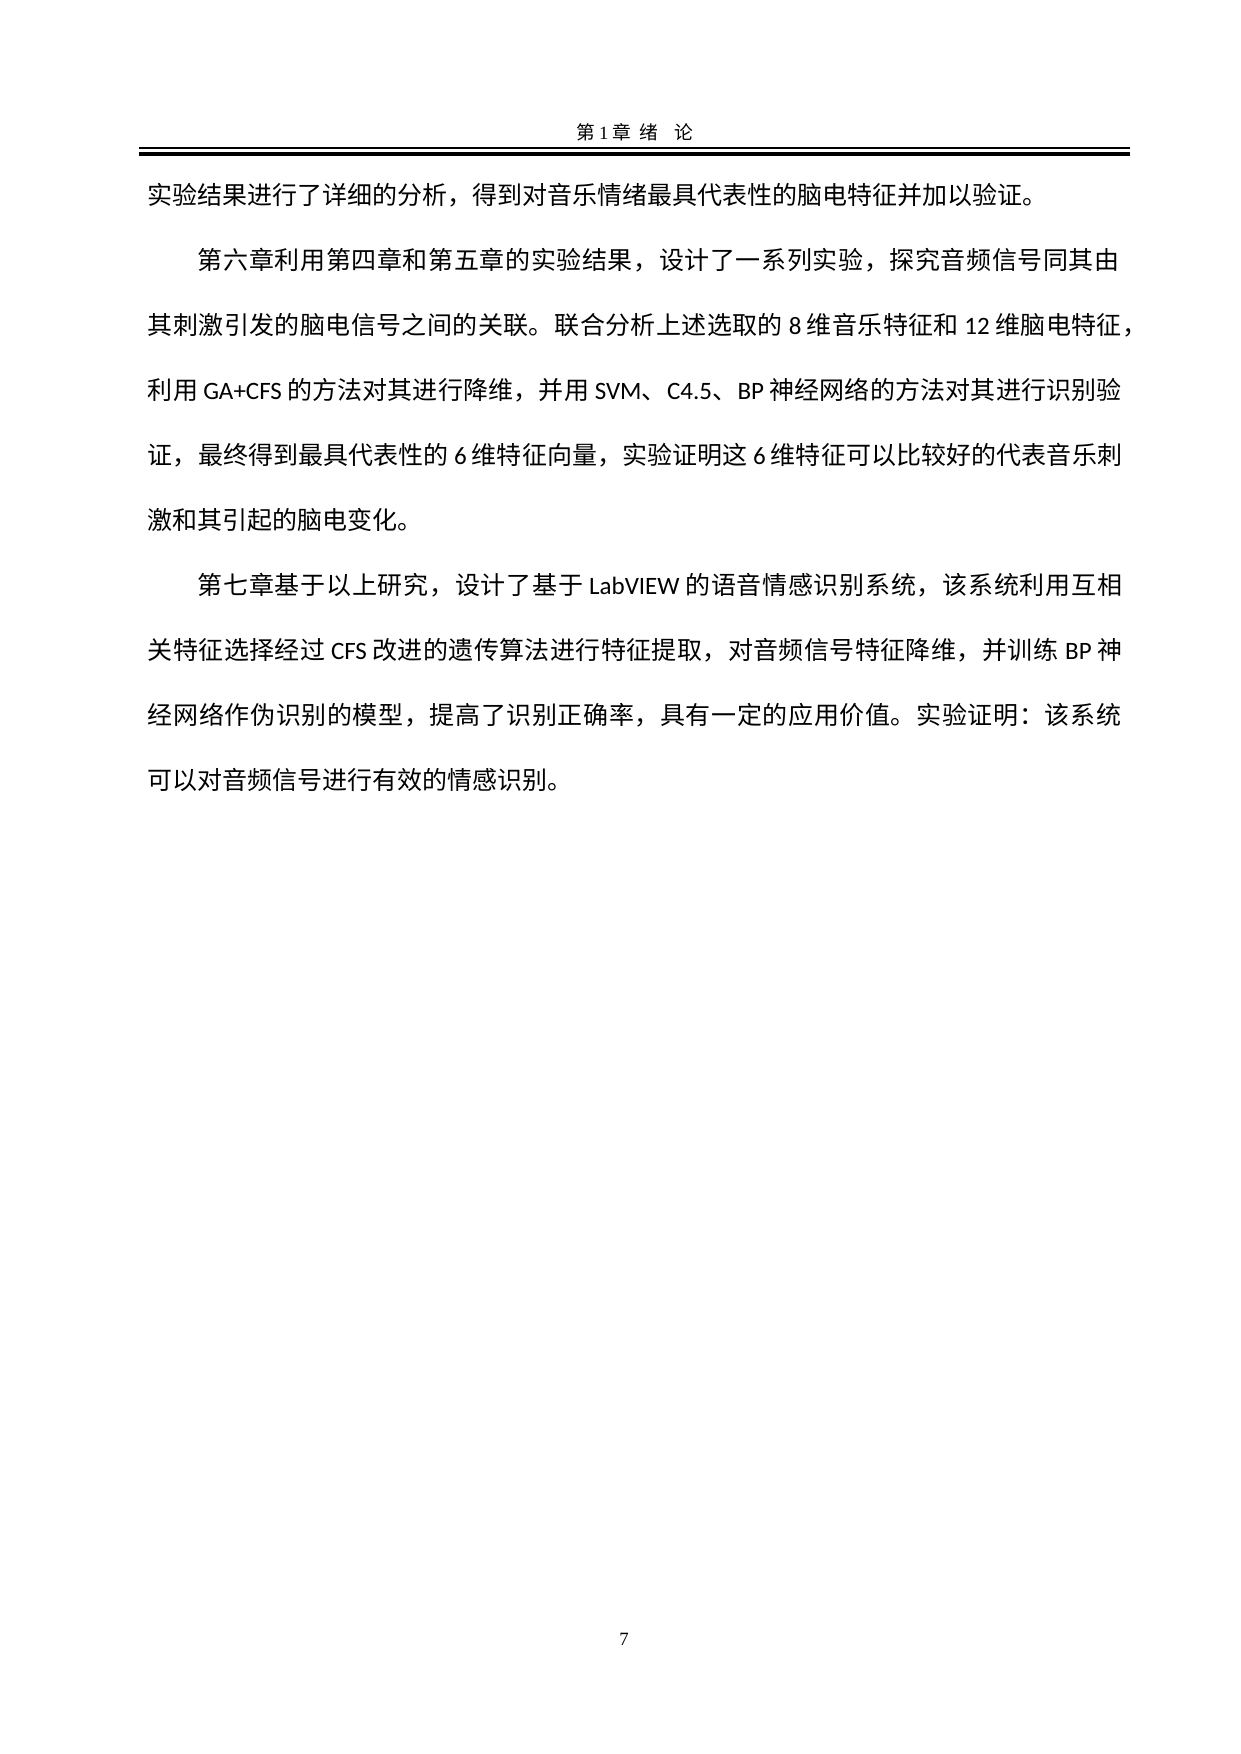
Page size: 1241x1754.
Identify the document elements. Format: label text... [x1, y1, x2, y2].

text 第七章基于以上研究，设计了基于LabVIEW的语音情感识别系统，该系统利用互相关特征选择经过CFS改进的遗传算法进行特征提取，对音频信号特征降维，并训练BP神经网络作伪识别的模型，提高了识别正确率，具有一定的应用价值。实验证明：该系统可以对音频信号进行有效的情感识别。 [148, 551, 1122, 811]
text 第六章利用第四章和第五章的实验结果，设计了一系列实验，探究音频信号同其由其刺激引发的脑电信号之间的关联。联合分析上述选取的8维音乐特征和12维脑电特征，利用GA+CFS的方法对其进行降维，并用SVM、C4.5、BP神经网络的方法对其进行识别验证，最终得到最具代表性的6维特征向量，实验证明这6维特征可以比较好的代表音乐刺激和其引起的脑电变化。 [148, 226, 1122, 551]
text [148, 161, 1122, 226]
